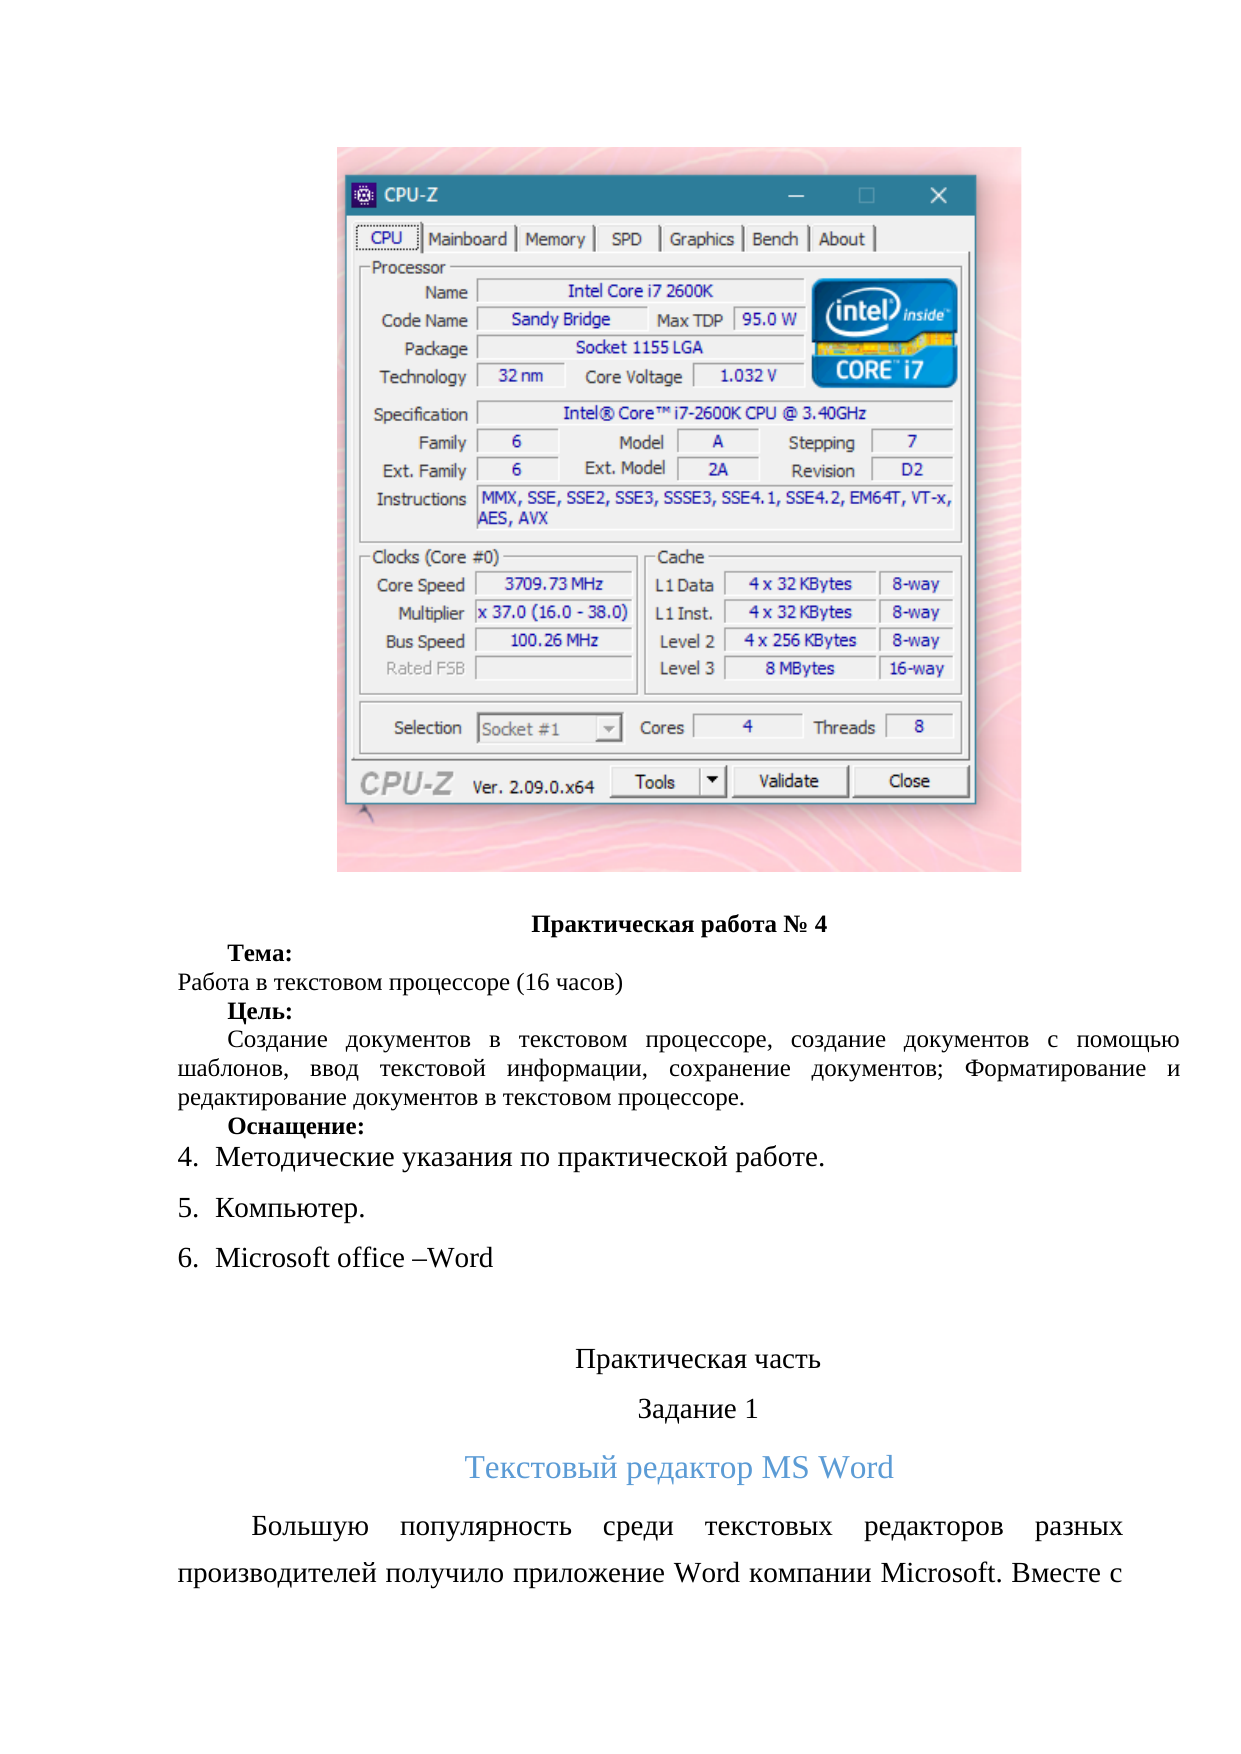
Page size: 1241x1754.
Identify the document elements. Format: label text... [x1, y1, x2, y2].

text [177, 1508, 1124, 1588]
text Работа в текстовом процессоре (16 часов) [177, 967, 1181, 996]
text Цель: [177, 996, 1181, 1024]
text Оснащение: [177, 1111, 1181, 1139]
list Microsoft office –Word [177, 1240, 1181, 1274]
text Текстовый редактор MS Word [177, 1458, 1181, 1483]
list Практическая часть [215, 1341, 1181, 1374]
text Создание документов в текстовом процессоре, создание документов с помощью шаблонов, ввод текстовой информации, сохранение документов; Форматирование и редактирование документов в текстовом процессоре. [177, 1024, 1181, 1111]
list Задание 1 [215, 1391, 1181, 1425]
text Практическая работа № 4 [177, 909, 1181, 938]
list Компьютер. [177, 1190, 1181, 1223]
picture [337, 147, 1022, 872]
list Методические указания по практической работе. [177, 1139, 1181, 1173]
text Тема: [177, 938, 1181, 967]
